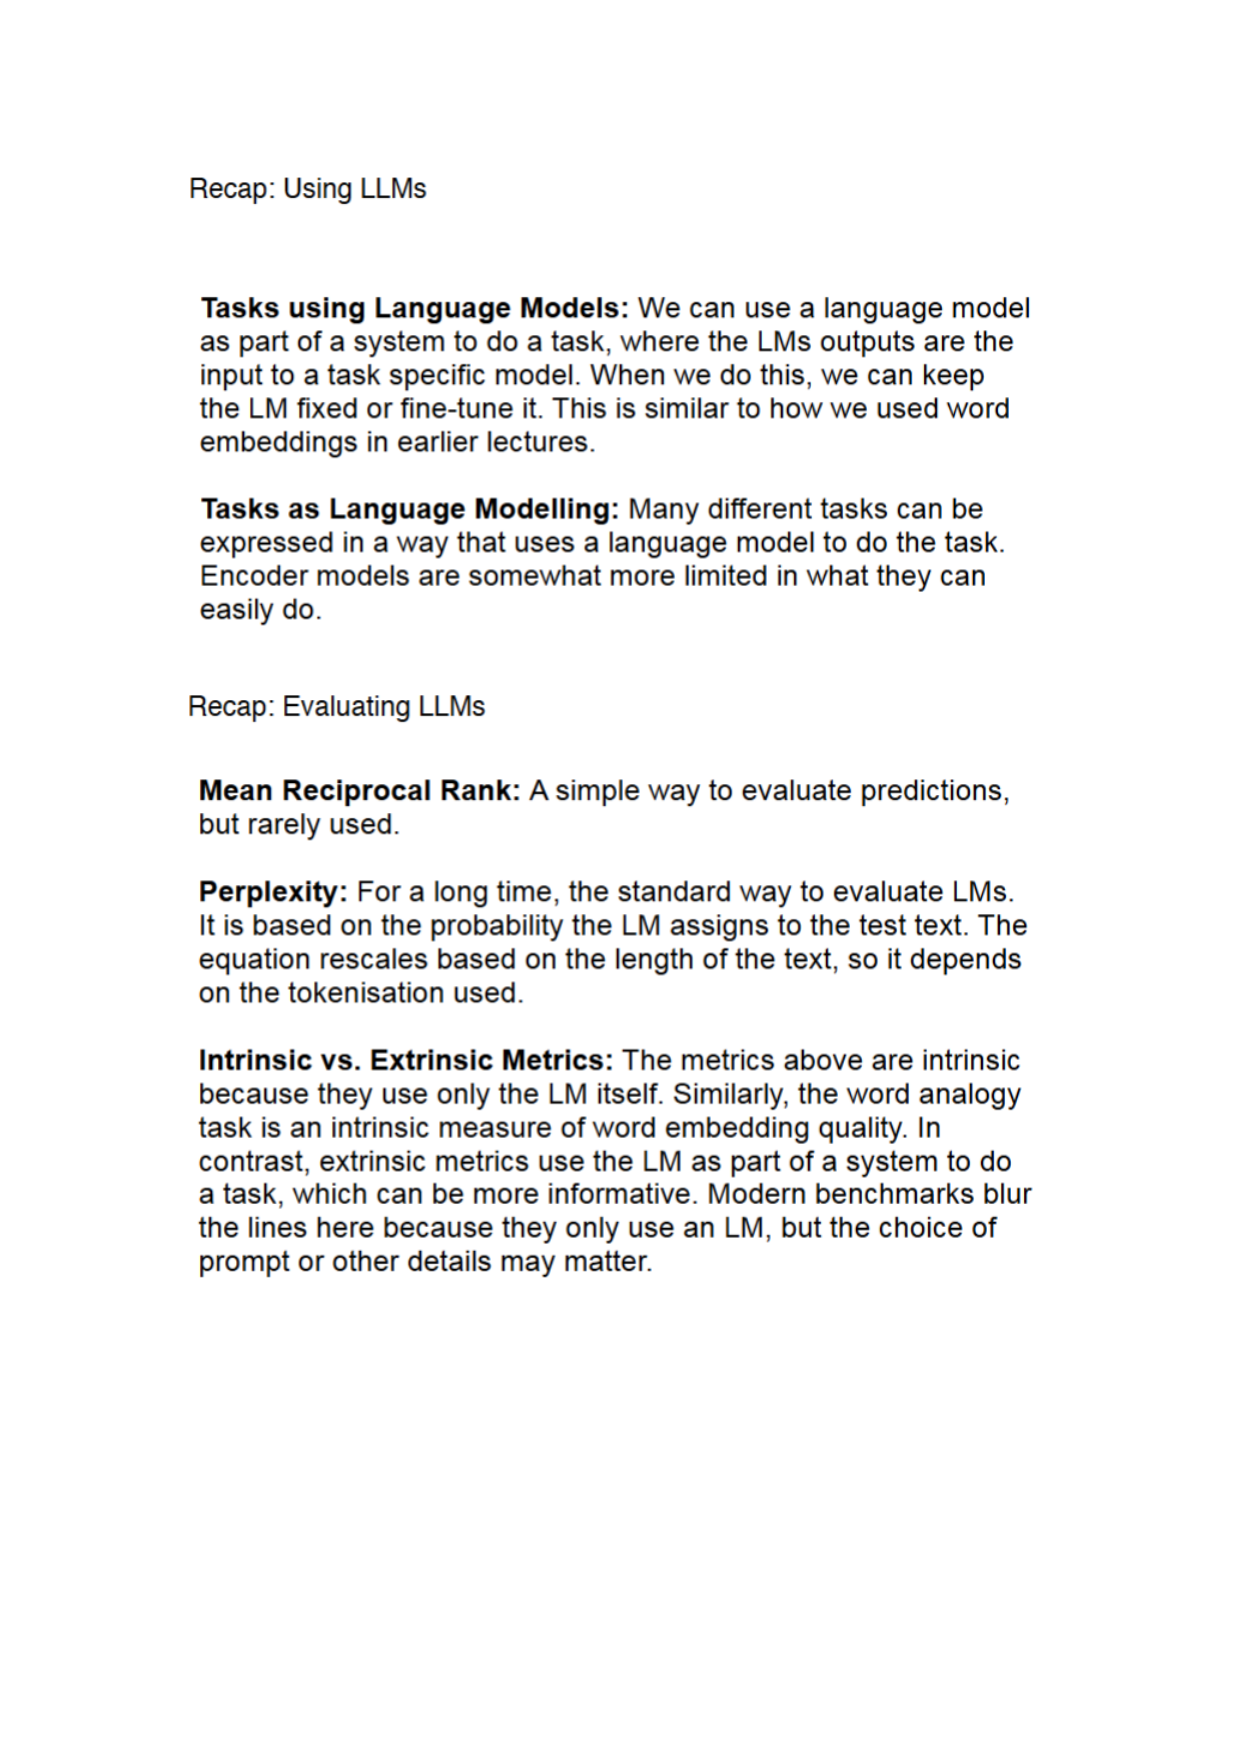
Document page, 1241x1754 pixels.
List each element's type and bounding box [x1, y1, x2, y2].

picture [187, 682, 1053, 1305]
picture [187, 162, 1053, 666]
